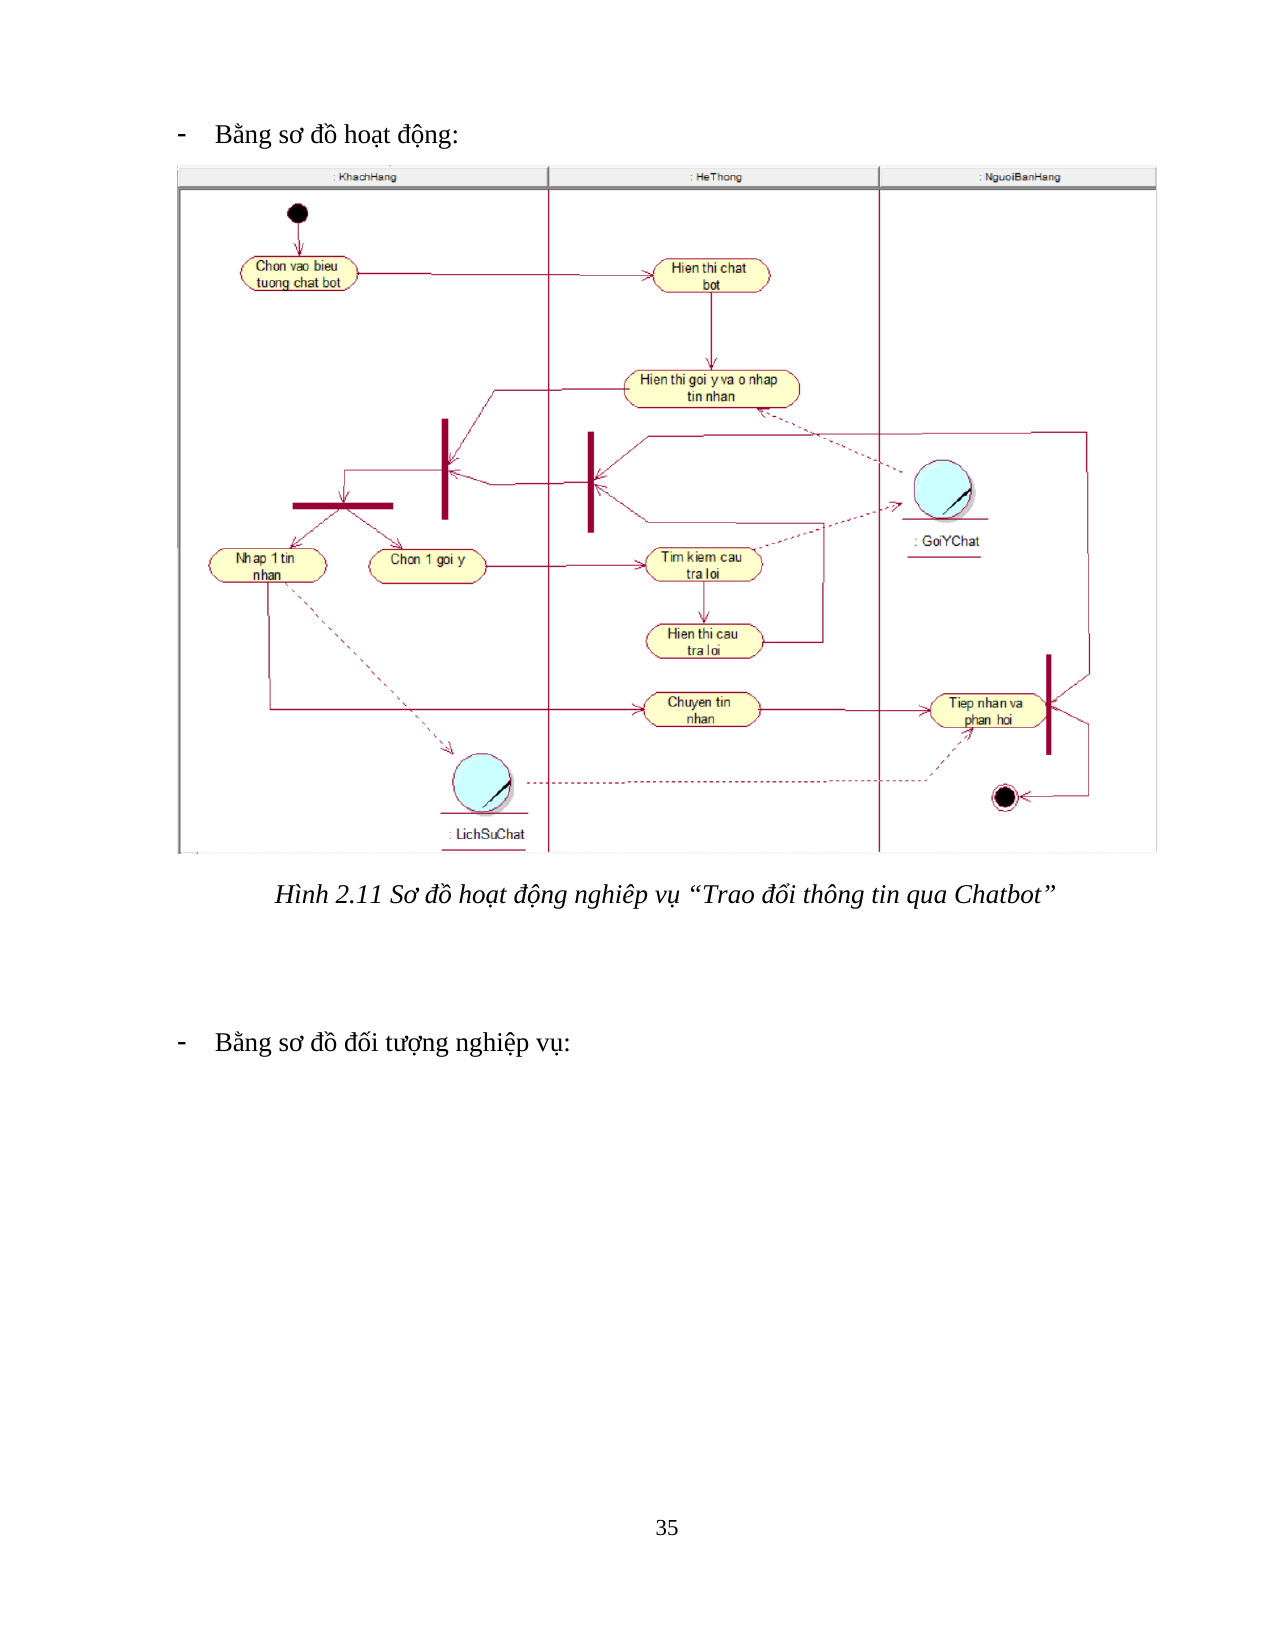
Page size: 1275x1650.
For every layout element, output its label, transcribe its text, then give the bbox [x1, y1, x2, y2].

picture [177, 165, 1157, 854]
text Bằng sơ đồ hoạt động: [177, 118, 1156, 150]
text Bằng sơ đồ đối tượng nghiệp vụ: [177, 1026, 1156, 1058]
text Sơ đồ hoạt động nghiêp vụ “Trao đổi thông tin qua Chatbot” [177, 878, 1156, 909]
